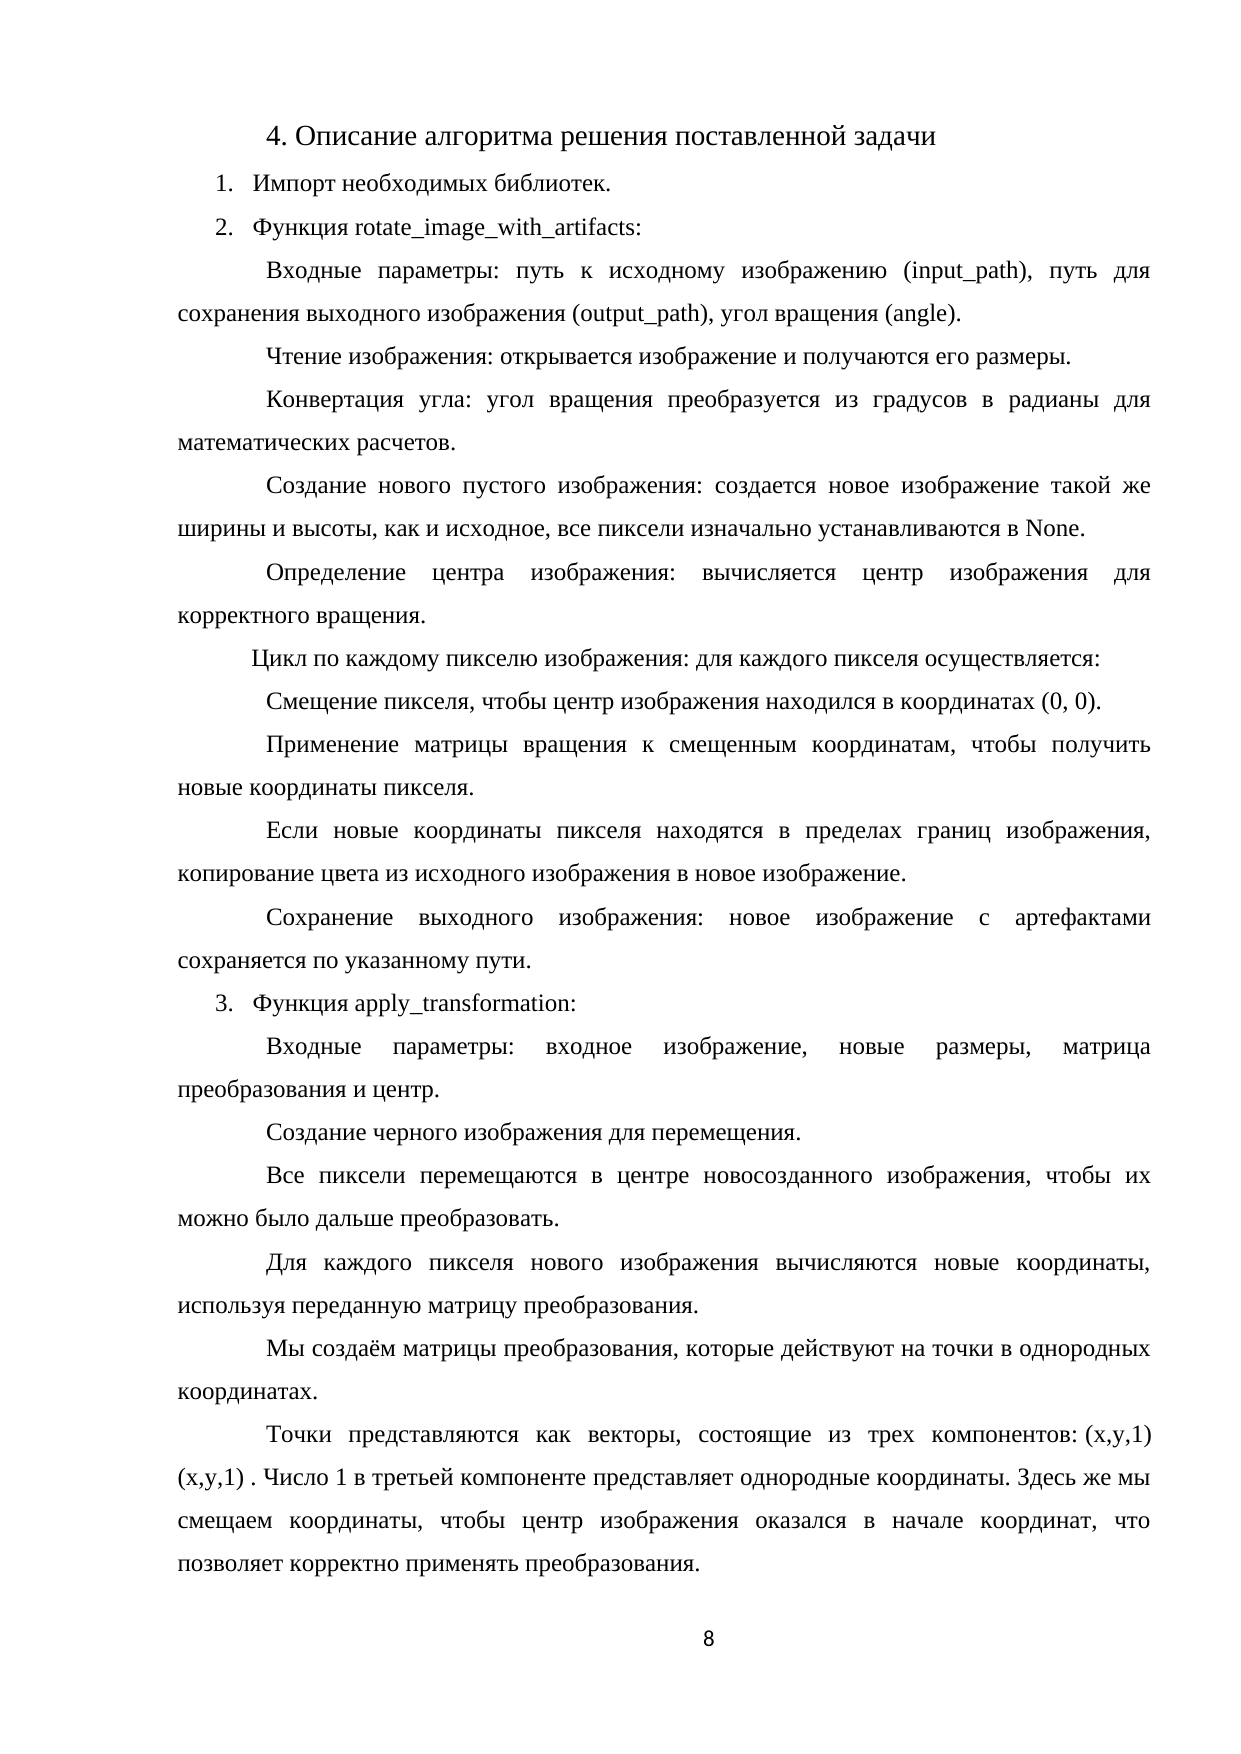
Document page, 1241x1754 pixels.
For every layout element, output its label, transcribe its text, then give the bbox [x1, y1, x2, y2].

text Конвертация угла: угол вращения преобразуется из градусов в радианы для математических расчетов. [177, 384, 1152, 456]
text Создание нового пустого изображения: создается новое изображение такой же ширины и высоты, как и исходное, все пиксели изначально устанавливаются в None. [177, 470, 1152, 542]
text Входные параметры: путь к исходному изображению (input_path), путь для сохранения выходного изображения (output_path), угол вращения (angle). [177, 255, 1152, 327]
text Определение центра изображения: вычисляется центр изображения для корректного вращения. [177, 557, 1152, 628]
text Если новые координаты пикселя находятся в пределах границ изображения, копирование цвета из исходного изображения в новое изображение. [177, 815, 1152, 887]
text Смещение пикселя, чтобы центр изображения находился в координатах (0, 0). [177, 686, 1152, 715]
text Для каждого пикселя нового изображения вычисляются новые координаты, используя переданную матрицу преобразования. [177, 1247, 1152, 1318]
text Входные параметры: входное изображение, новые размеры, матрица преобразования и центр. [177, 1031, 1152, 1103]
text Мы создаём матрицы преобразования, которые действуют на точки в однородных координатах. [177, 1333, 1152, 1405]
list Импорт необходимых библиотек. [215, 168, 1152, 197]
text Создание черного изображения для перемещения. [177, 1117, 1152, 1146]
text Цикл по каждому пикселю изображения: для каждого пикселя осуществляется: [177, 643, 1152, 672]
text Применение матрицы вращения к смещенным координатам, чтобы получить новые координаты пикселя. [177, 729, 1152, 801]
list Функция rotate_image_with_artifacts: [215, 212, 1152, 240]
text Чтение изображения: открывается изображение и получаются его размеры. [177, 341, 1152, 370]
subtitle 4. Описание алгоритма решения поставленной задачи [177, 118, 1152, 152]
text Все пиксели перемещаются в центре новосозданного изображения, чтобы их можно было дальше преобразовать. [177, 1160, 1152, 1232]
text Сохранение выходного изображения: новое изображение с артефактами сохраняется по указанному пути. [177, 902, 1152, 973]
text Точки представляются как векторы, состоящие из трех компонентов: (x,y,1)(x,y,1) . Число 1 в третьей компоненте представляет однородные координаты. Здесь же мы смещаем координаты, чтобы центр изображения оказался в начале координат, что позволяет корректно применять преобразования. [177, 1419, 1152, 1577]
list Функция apply_transformation: [215, 988, 1152, 1017]
